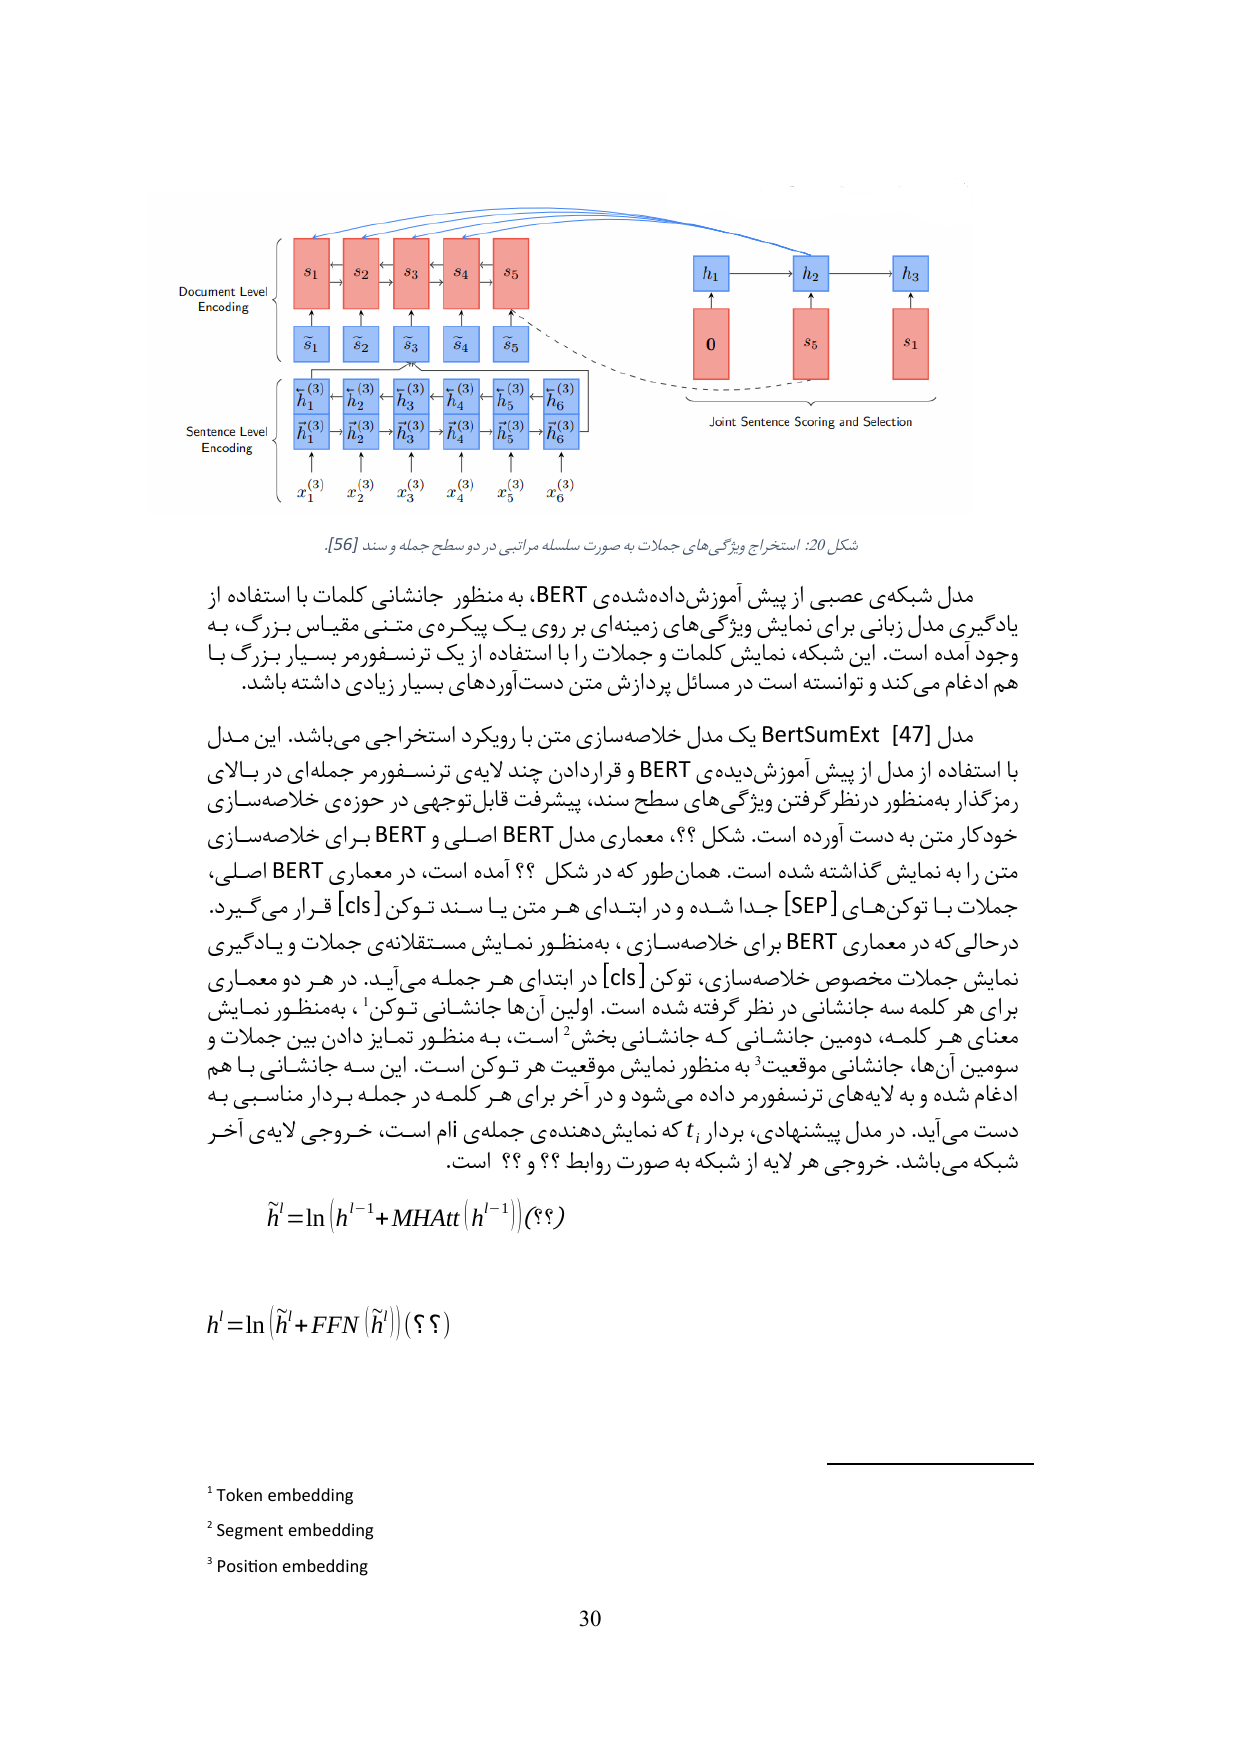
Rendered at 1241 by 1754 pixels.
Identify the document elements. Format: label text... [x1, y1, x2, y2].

text مدل BertSumExt [47] یک مدل خلاصه‌سازی متن با رویکرد استخراجی می‌باشد. این مدل با استفاده از مدل از پیش آموزش‌دیده‌ی BERT و قراردادن چند لایه‌ی ترنسفورمر جمله‌ای در بالای رمزگذار به‌منظور درنظرگرفتن ویژگی‌های سطح سند، پیشرفت قابل‌توجهی در حوزه‌ی خلاصه‌سازی خودکار متن به دست آورده است. شکل ؟؟، معماری مدل BERT اصلی و BERT برای خلاصه‌سازی متن را به نمایش گذاشته شده است. همان‌طور که در شکل ؟؟ آمده است، در معماری BERT اصلی، جملات با توکن‌های [SEP] جدا شده و در ابتدای هر متن یا سند توکن [cls] قرار می‌گیرد. درحالی‌که در معماری BERT برای خلاصه‌سازی ، به‌منظور نمایش مستقلانه‌ی جملات و یادگیری نمایش جملات مخصوص خلاصه‌سازی، توکن [cls] در ابتدای هر جمله می‌آید. در هر دو معماری برای هر کلمه سه جانشانی در نظر گرفته شده است. اولین آن‌ها جانشانی توکن ، به‌منظور نمایش معنای هر کلمه، دومین جانشانی که جانشانی بخش است، به منظور تمایز دادن بین جملات و سومین آن‌ها، جانشانی موقعیت به منظور نمایش موقعیت هر توکن است. این سه جانشانی با هم ادغام شده و به لایه‌های ترنسفورمر داده می‌شود و در آخر برای هر کلمه در جمله بردار مناسبی به دست می‌آید. در مدل پیشنهادی، بردار که نمایش‌دهنده‌ی جمله‌ی iام است، خروجی لایه‌ی آخر شبکه می‌باشد. خروجی هر لایه از شبکه به صورت روابط ؟؟ و ؟؟ است. [207, 718, 1018, 1178]
text مدل شبکه‌ی عصبی از پیش آموزش‌داده‌شده‌ی BERT، به منظور جانشانی کلمات با استفاده از یادگیری مدل زبانی برای نمایش ویژگی‌های زمینه‌ای بر روی یک پیکره‌ی متنی مقیاس بزرگ، به وجود آمده است. این شبکه‌، نمایش کلمات و جملات را با استفاده از یک ترنسفورمر بسیار بزرگ با هم ادغام می‌کند و توانسته است در مسائل پردازش متن دست‌آورد‌های بسیار زیادی داشته باشد. [207, 578, 1018, 699]
text شکل 20: استخراج ویژگی‌های جملات به صورت سلسله مراتبی در دو سطح جمله و سند [56]. [207, 532, 1018, 557]
text (؟؟) [222, 1197, 1033, 1235]
picture [146, 177, 974, 514]
